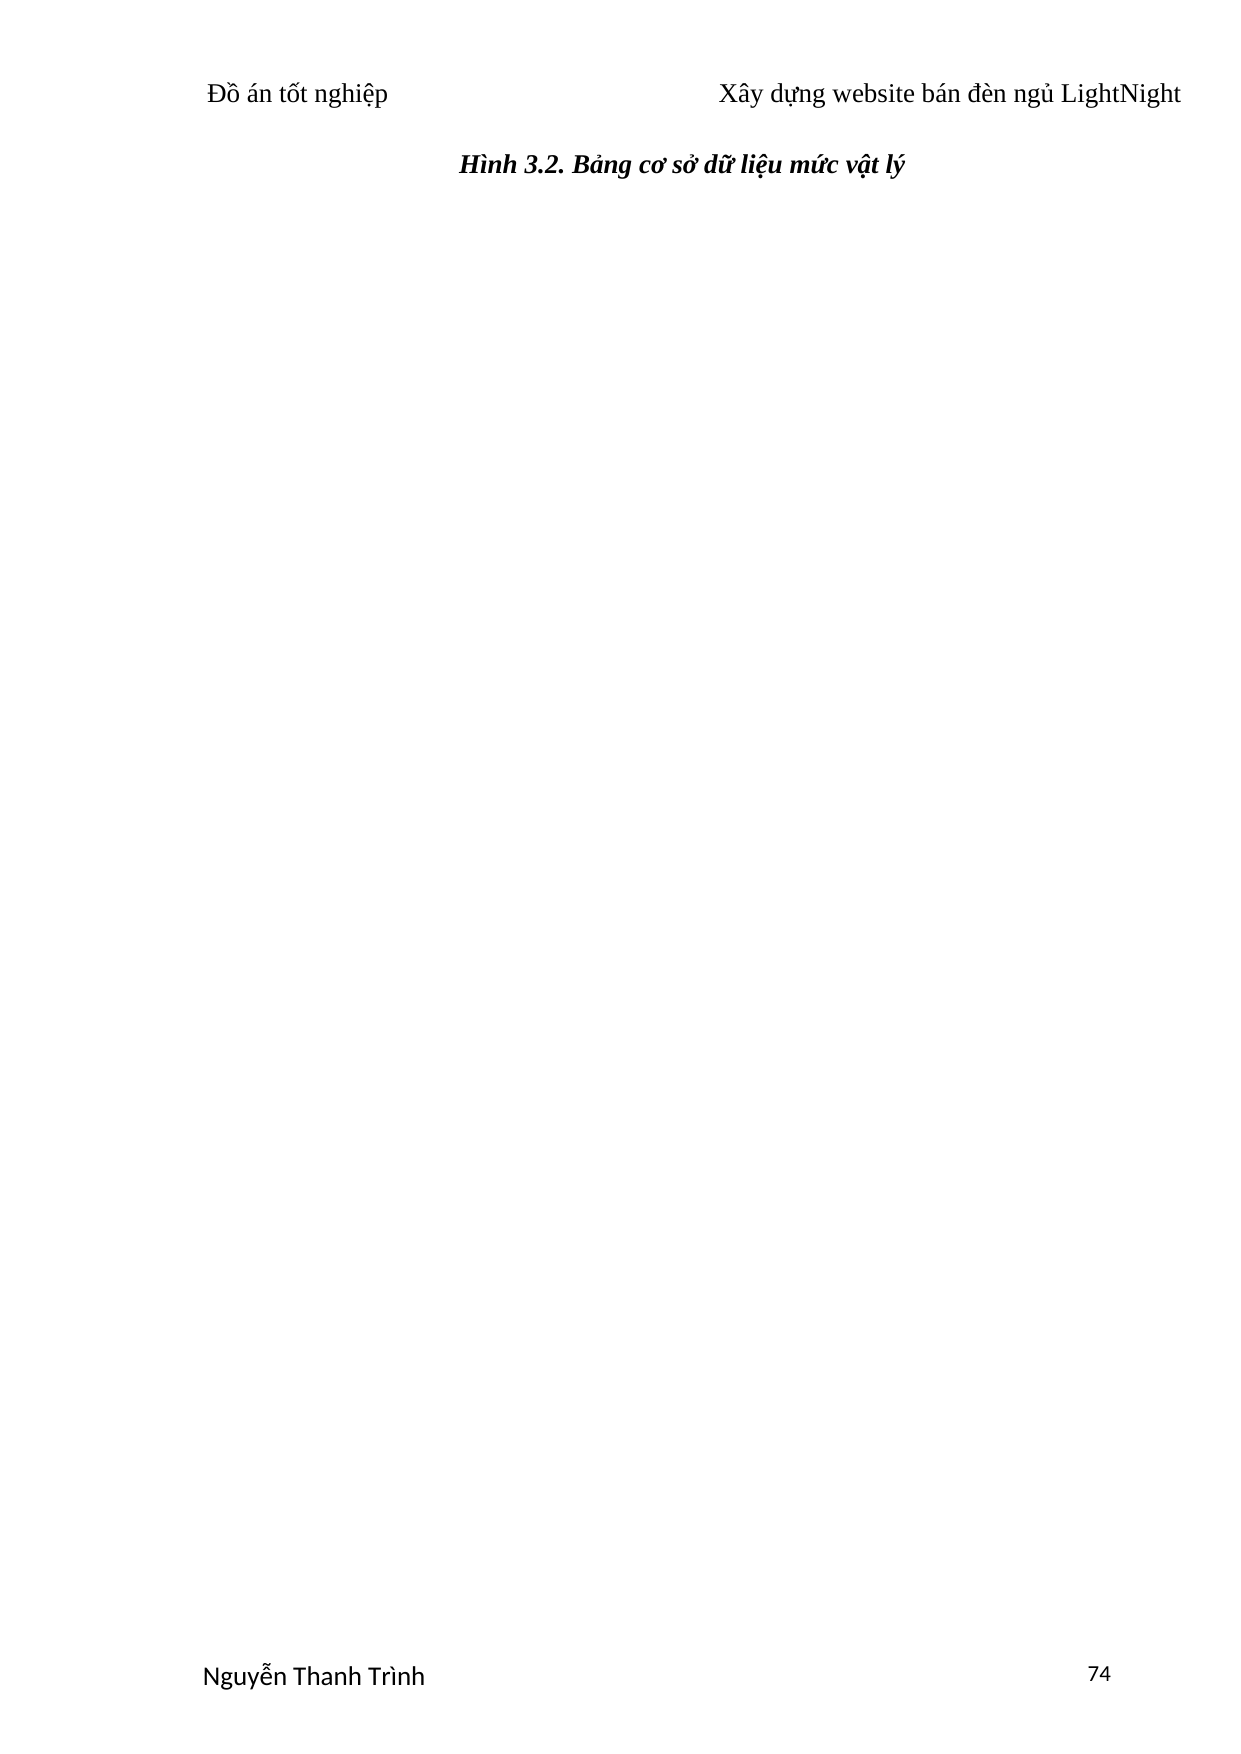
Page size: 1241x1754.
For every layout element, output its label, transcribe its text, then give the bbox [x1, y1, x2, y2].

text Hình 3.2. Bảng cơ sở dữ liệu mức vật lý [244, 148, 1122, 179]
